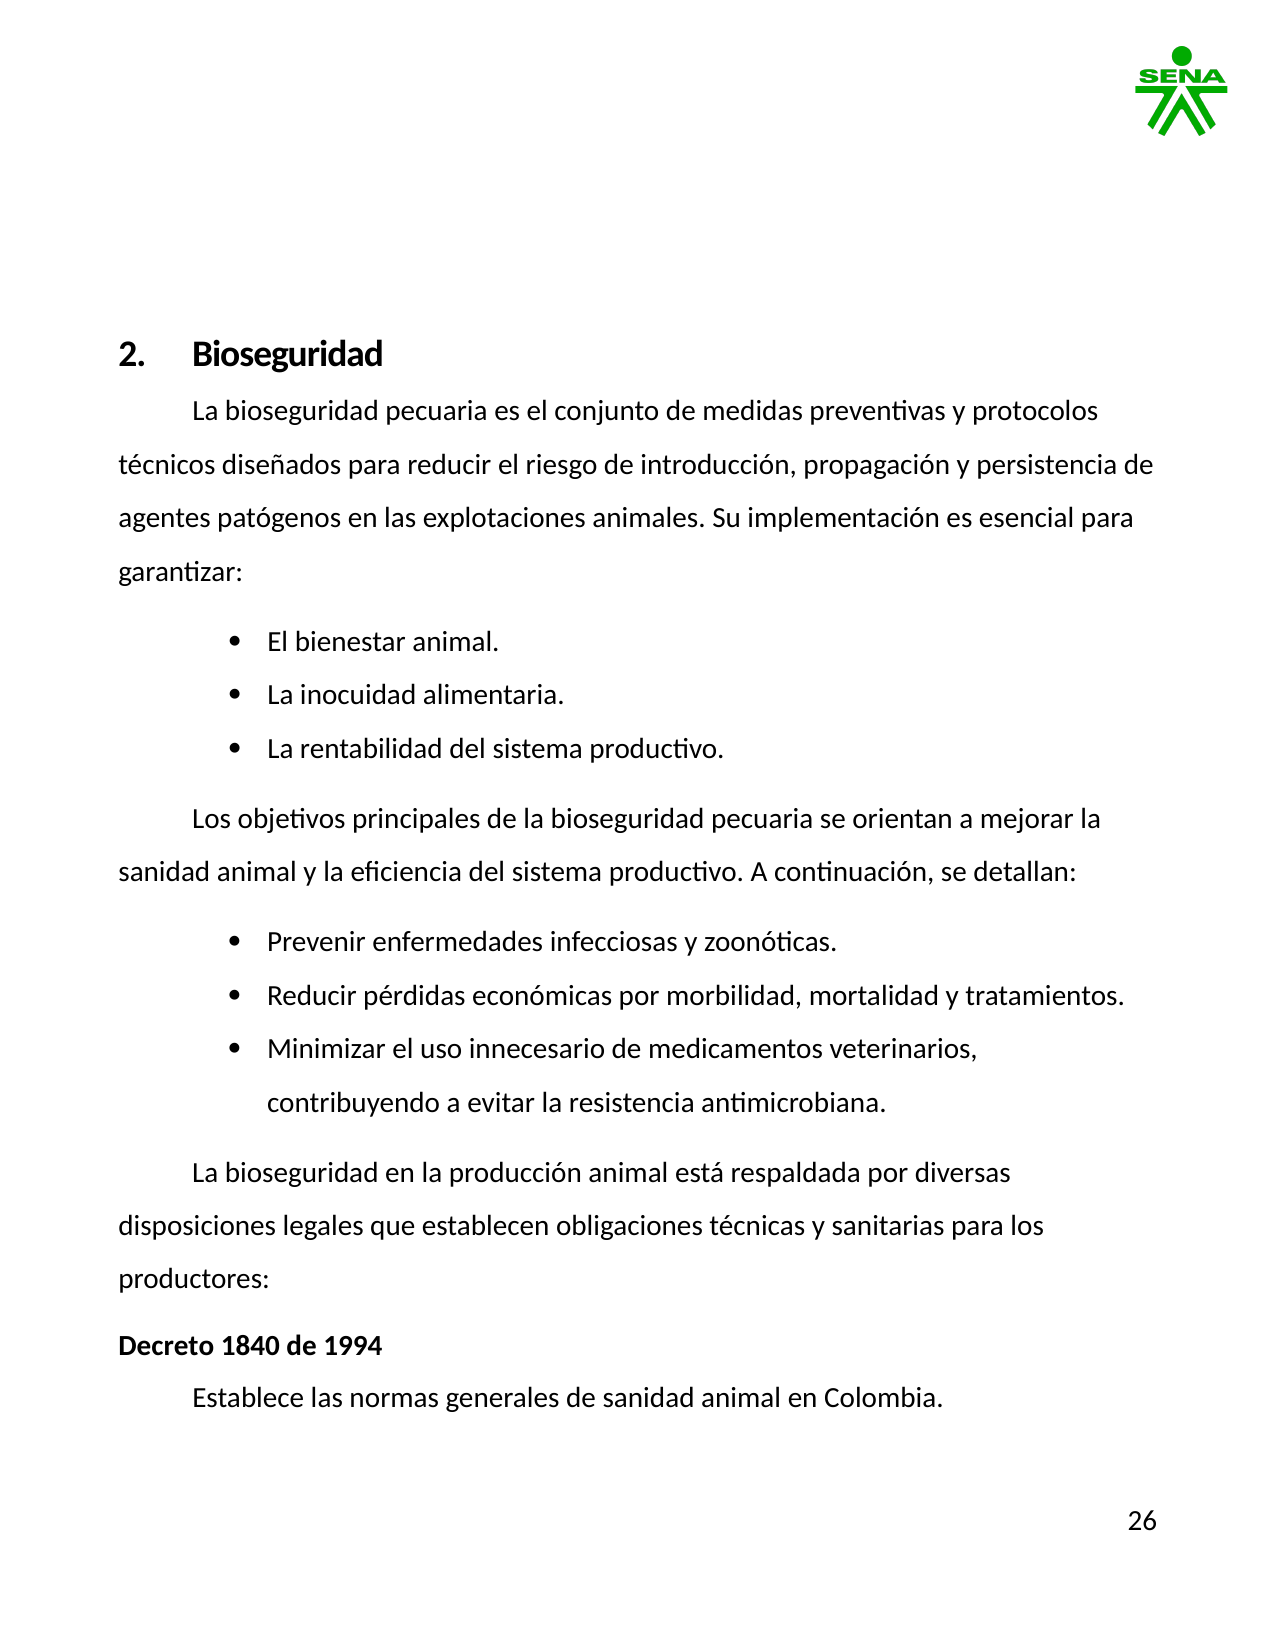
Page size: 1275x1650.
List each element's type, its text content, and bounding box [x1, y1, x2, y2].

text La bioseguridad en la producción animal está respaldada por diversas disposiciones legales que establecen obligaciones técnicas y sanitarias para los productores: [118, 1154, 1157, 1296]
picture [1135, 46, 1228, 136]
list La rentabilidad del sistema productivo. [229, 730, 1157, 765]
subtitle Bioseguridad [118, 330, 1157, 376]
text La bioseguridad pecuaria es el conjunto de medidas preventivas y protocolos técnicos diseñados para reducir el riesgo de introducción, propagación y persistencia de agentes patógenos en las explotaciones animales. Su implementación es esencial para garantizar: [118, 392, 1157, 588]
list Prevenir enfermedades infecciosas y zoonóticas. [229, 923, 1157, 959]
text Establece las normas generales de sanidad animal en Colombia. [118, 1379, 1157, 1414]
list Minimizar el uso innecesario de medicamentos veterinarios, contribuyendo a evitar la resistencia antimicrobiana. [229, 1030, 1157, 1119]
list Reducir pérdidas económicas por morbilidad, mortalidad y tratamientos. [229, 977, 1157, 1012]
list La inocuidad alimentaria. [229, 676, 1157, 712]
subtitle Decreto 1840 de 1994 [118, 1327, 1157, 1362]
text Los objetivos principales de la bioseguridad pecuaria se orientan a mejorar la sanidad animal y la eficiencia del sistema productivo. A continuación, se detallan: [118, 800, 1157, 889]
list El bienestar animal. [229, 623, 1157, 658]
